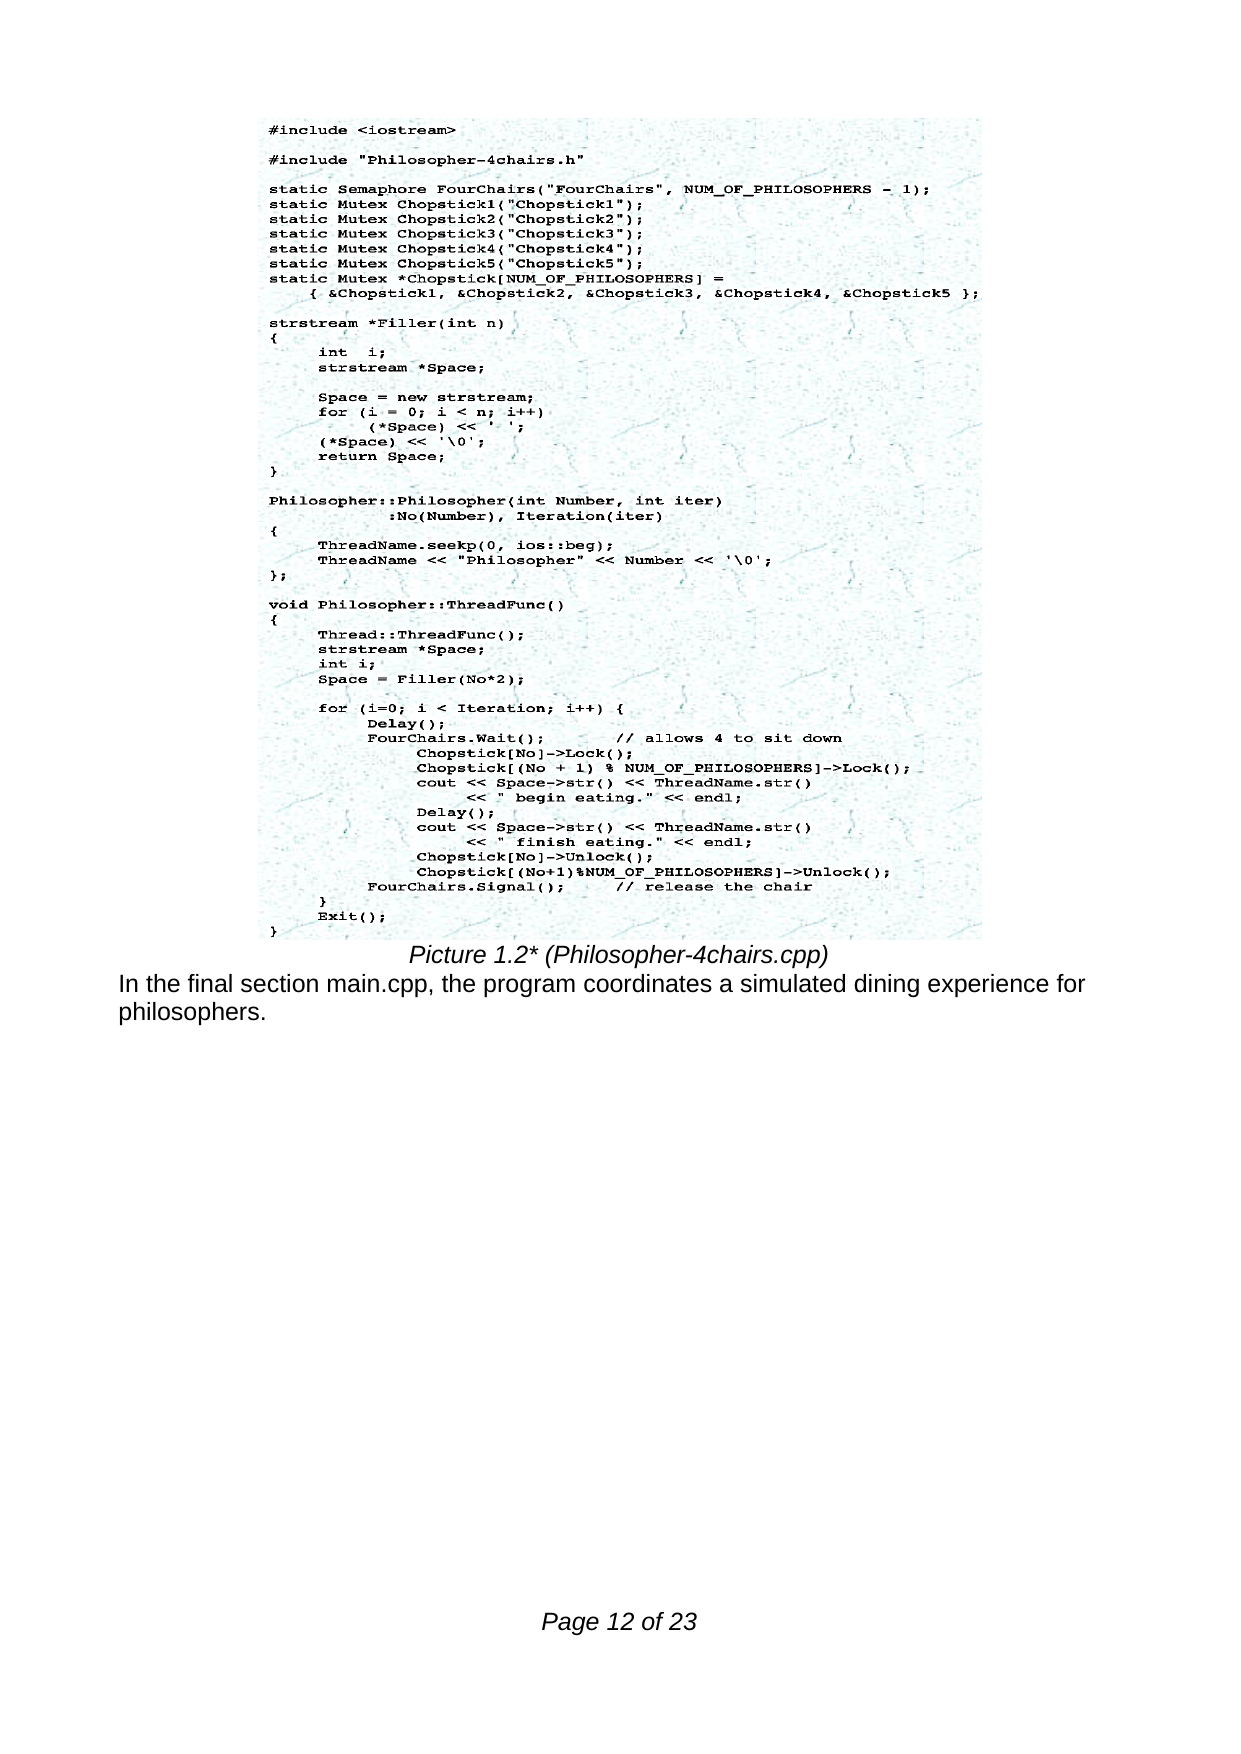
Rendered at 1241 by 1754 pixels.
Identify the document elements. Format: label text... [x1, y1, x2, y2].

picture [258, 118, 982, 940]
text In the final section main.cpp, the program coordinates a simulated dining experience for philosophers. [118, 969, 1122, 1026]
text Picture 1.2* (Philosopher-4chairs.cpp) [118, 940, 1122, 969]
